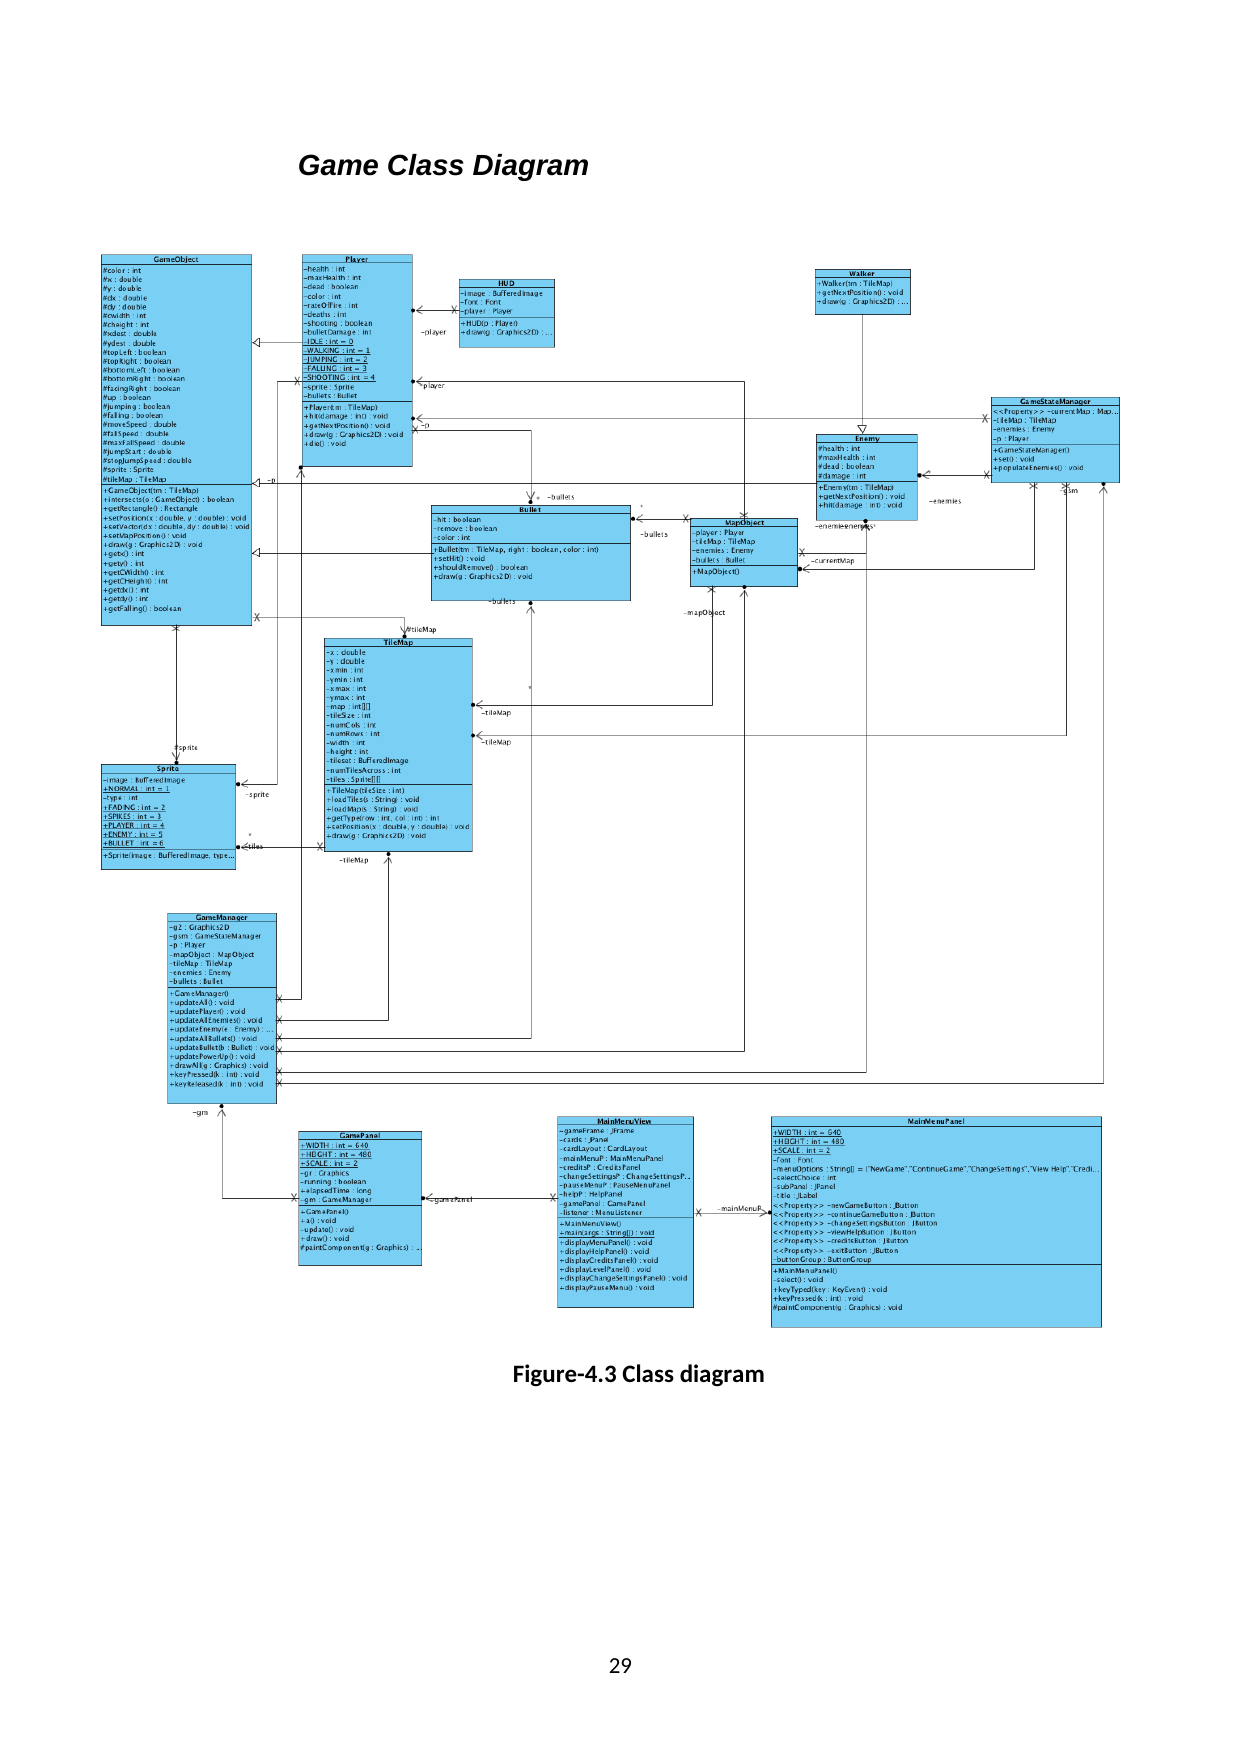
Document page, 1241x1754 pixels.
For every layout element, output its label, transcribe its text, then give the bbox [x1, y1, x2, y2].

picture [74, 250, 1129, 1340]
text Game Class Diagram Figure-4.3 Class diagram [298, 1340, 1093, 1389]
text Game Class Diagram Figure-4.3 Class diagram [298, 148, 1093, 250]
